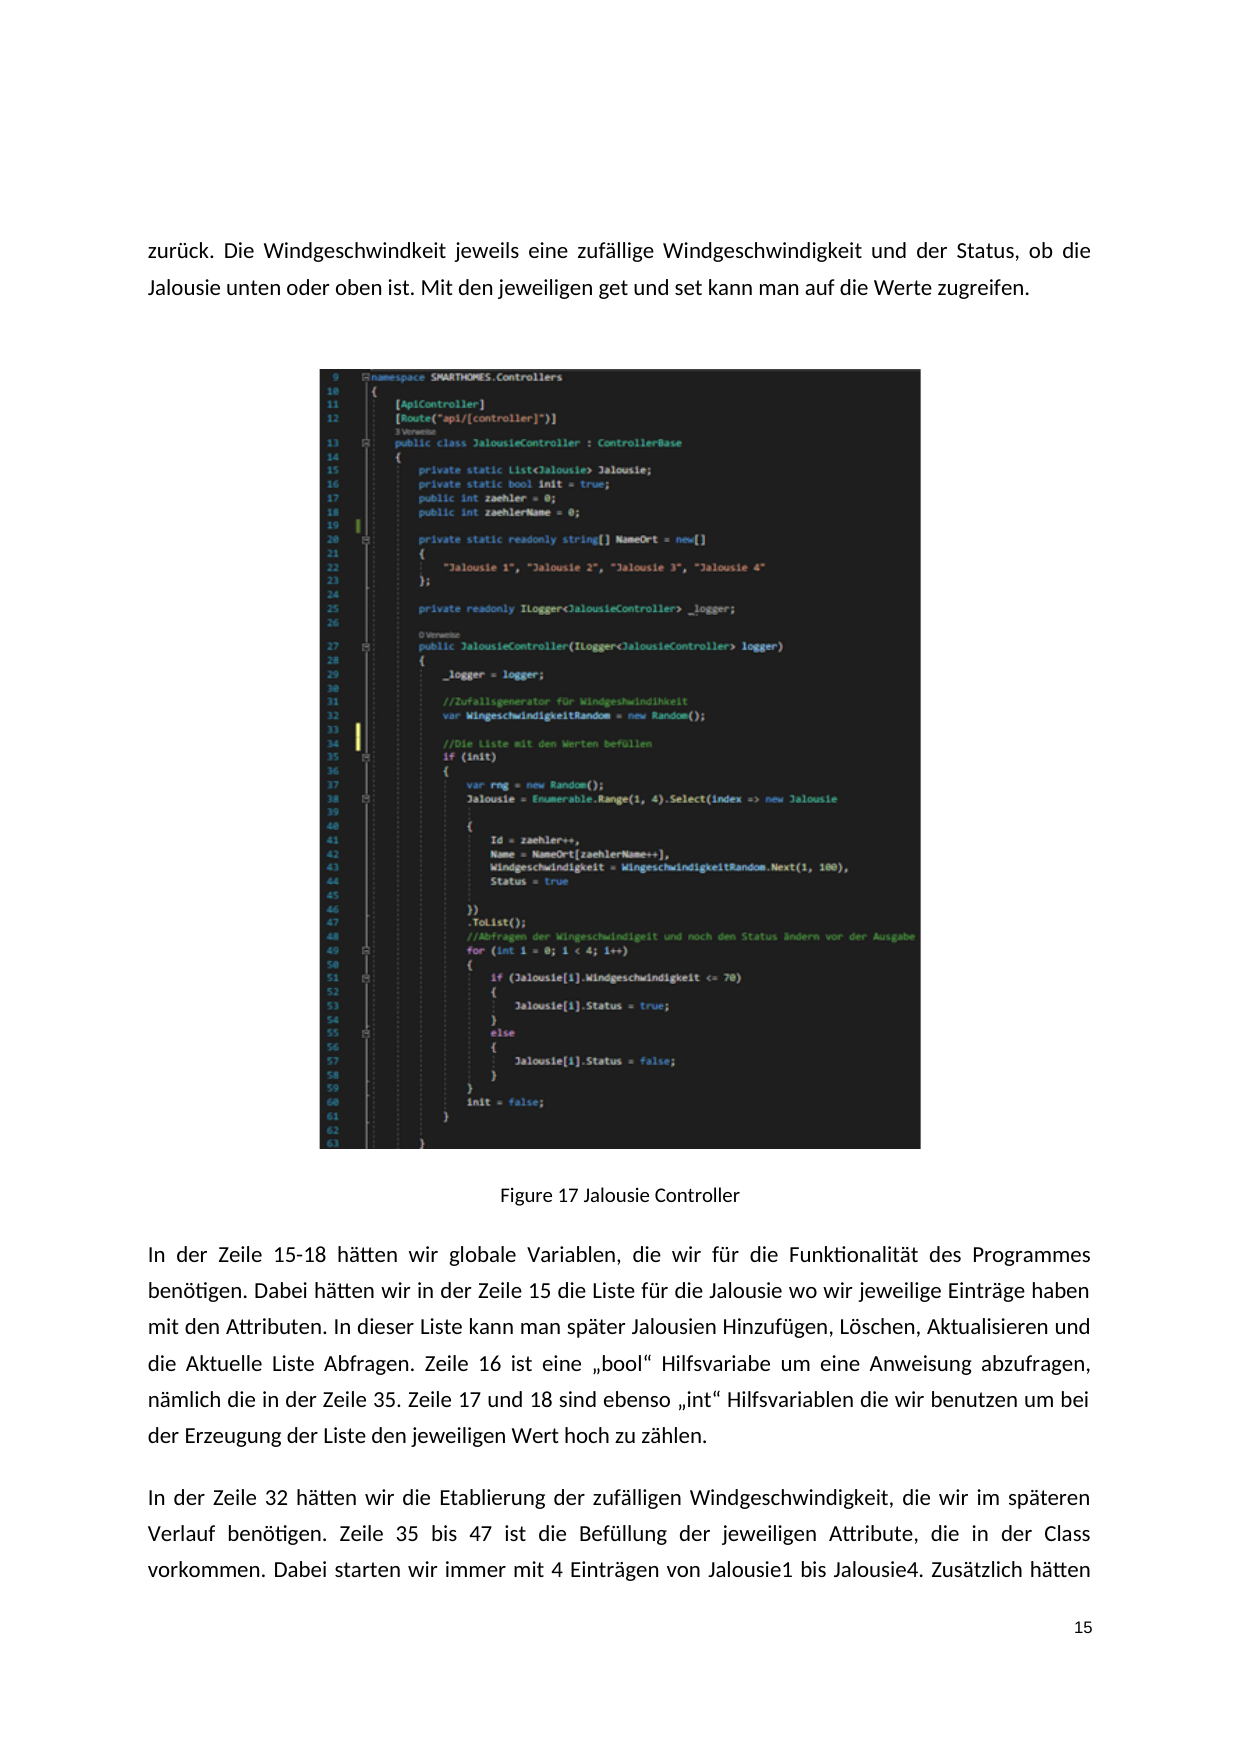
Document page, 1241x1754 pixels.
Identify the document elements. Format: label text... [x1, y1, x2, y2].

text In der Zeile 15-18 hätten wir globale Variablen, die wir für die Funktionalität des Programmes benötigen. Dabei hätten wir in der Zeile 15 die Liste für die Jalousie wo wir jeweilige Einträge haben mit den Attributen. In dieser Liste kann man später Jalousien Hinzufügen, Löschen, Aktualisieren und die Aktuelle Liste Abfragen. Zeile 16 ist eine „bool“ Hilfsvariabe um eine Anweisung abzufragen, nämlich die in der Zeile 35. Zeile 17 und 18 sind ebenso „int“ Hilfsvariablen die wir benutzen um bei der Erzeugung der Liste den jeweiligen Wert hoch zu zählen. [148, 1240, 1092, 1449]
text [148, 1483, 1092, 1584]
picture [319, 369, 921, 1149]
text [148, 236, 1092, 301]
text Figure 17 Jalousie Controller [148, 1182, 1092, 1207]
